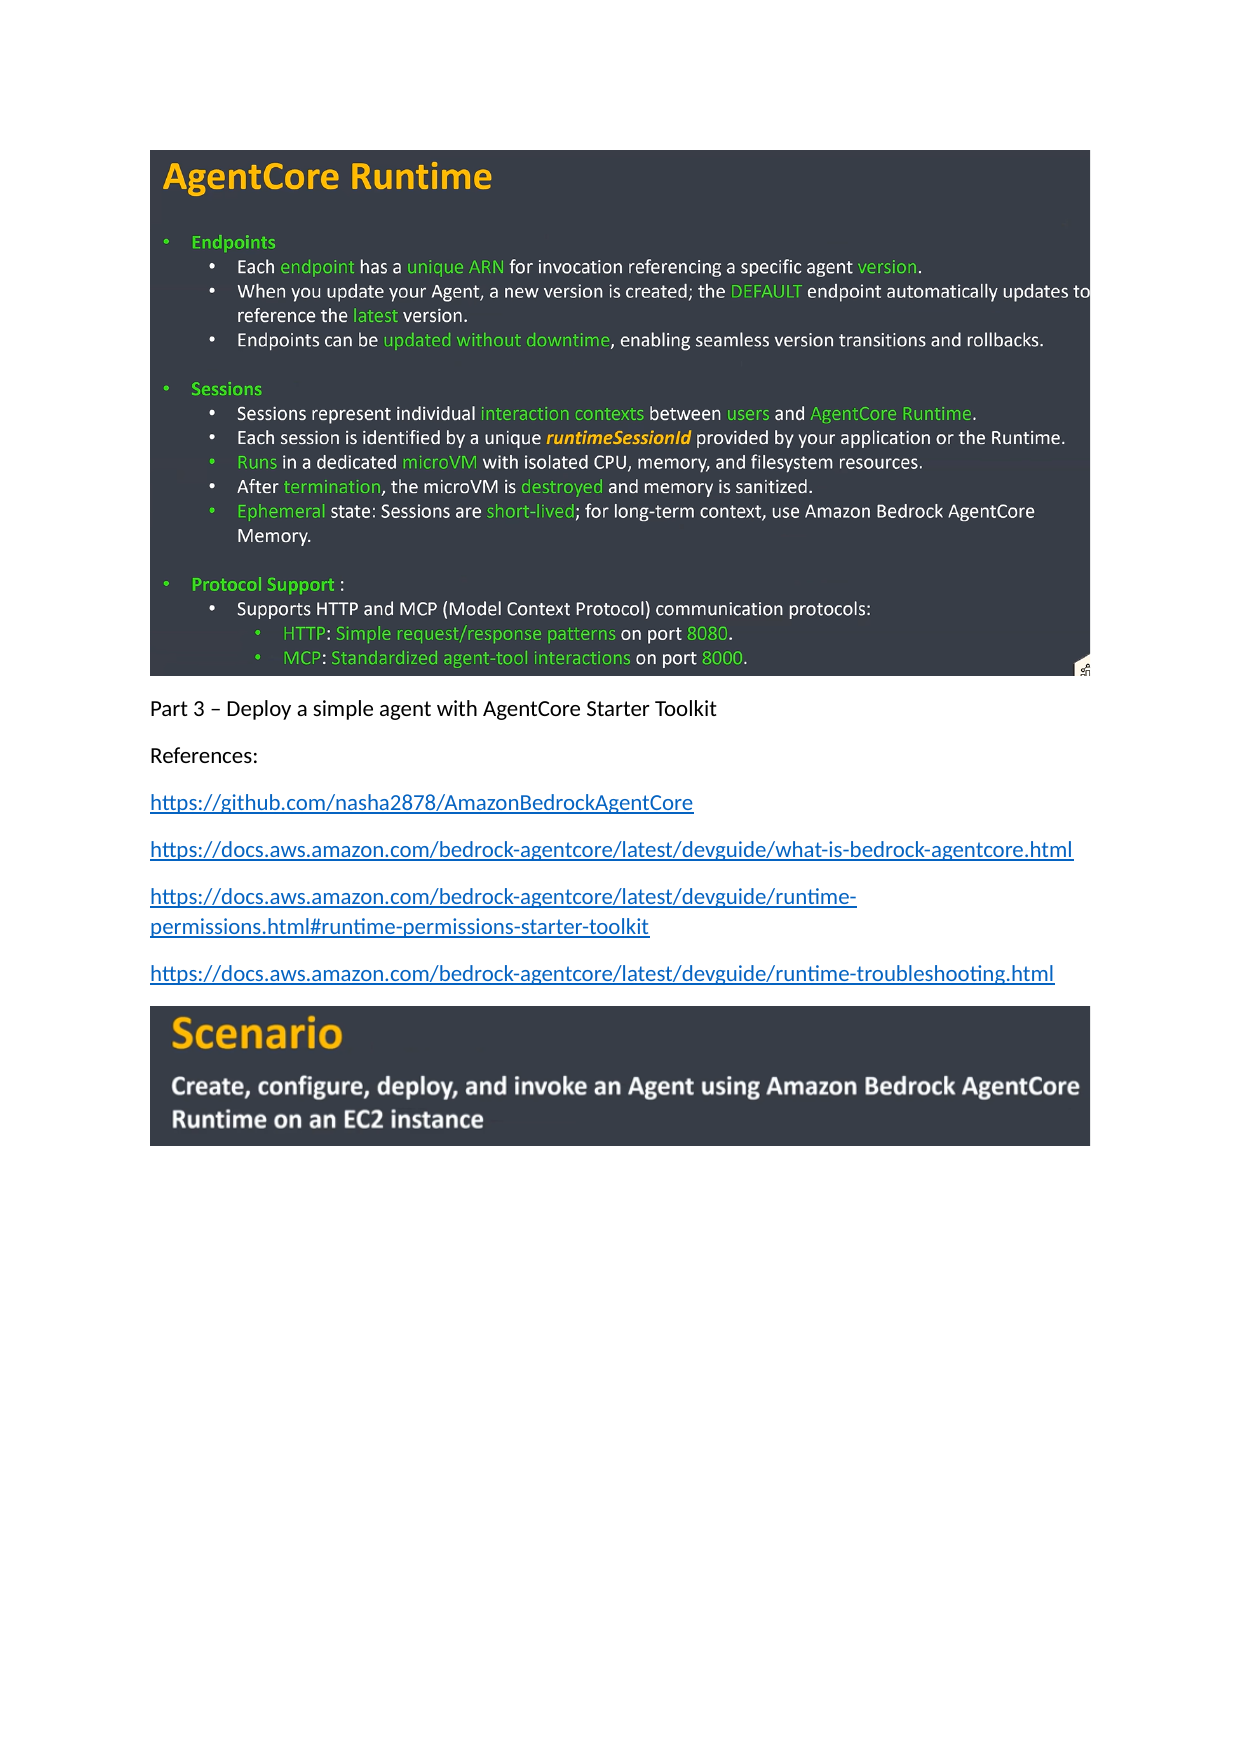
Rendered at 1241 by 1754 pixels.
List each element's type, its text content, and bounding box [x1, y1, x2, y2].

text References: [150, 741, 1090, 769]
text https://github.com/nasha2878/AmazonBedrockAgentCore [150, 788, 1090, 816]
text Part 3 – Deploy a simple agent with AgentCore Starter Toolkit [150, 694, 1090, 722]
text https://docs.aws.amazon.com/bedrock-agentcore/latest/devguide/runtime-troubleshooting.html [150, 959, 1090, 987]
picture [150, 1006, 1091, 1146]
text https://docs.aws.amazon.com/bedrock-agentcore/latest/devguide/what-is-bedrock-agentcore.html [150, 835, 1090, 863]
picture [150, 150, 1091, 676]
text https://docs.aws.amazon.com/bedrock-agentcore/latest/devguide/runtime-permissions.html#runtime-permissions-starter-toolkit [150, 882, 1090, 940]
